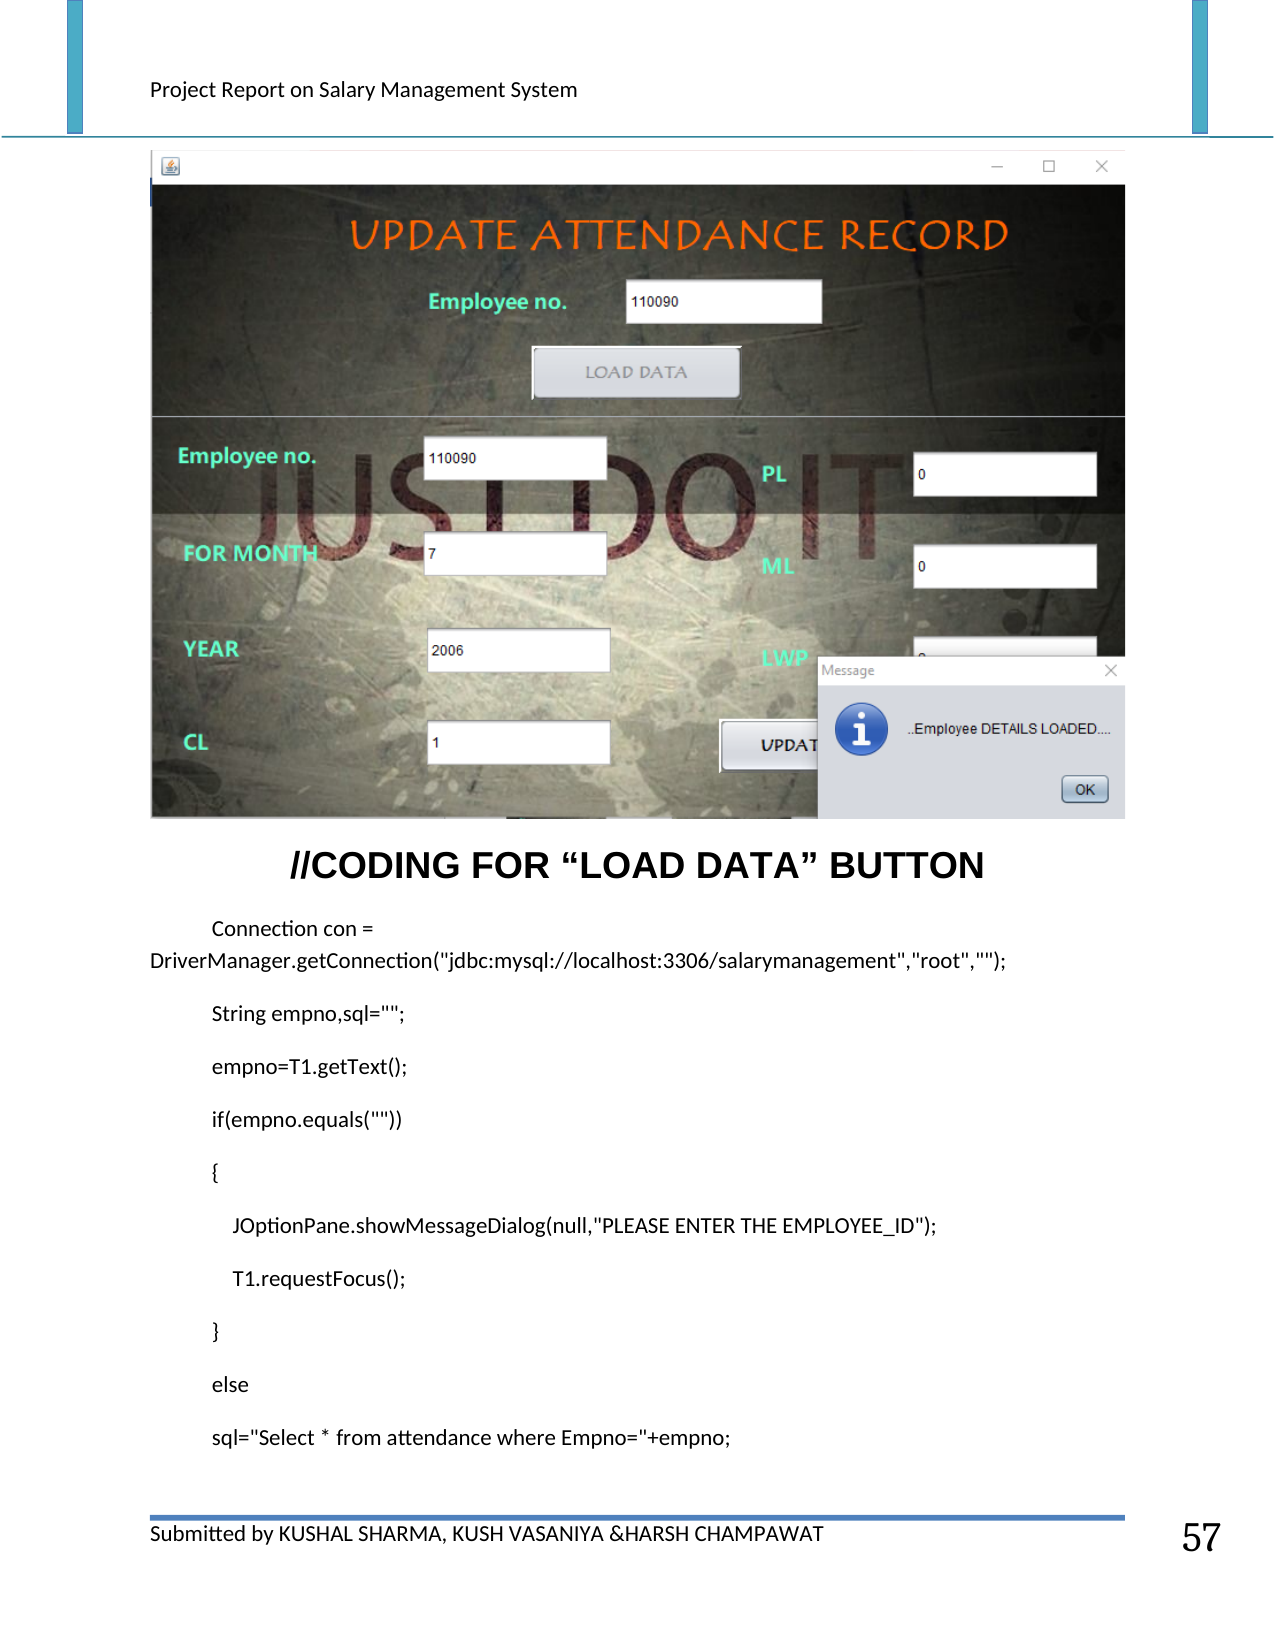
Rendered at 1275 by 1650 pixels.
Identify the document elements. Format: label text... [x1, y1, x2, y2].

text empno=T1.getText(); [150, 1052, 1125, 1080]
text } [150, 1317, 1125, 1345]
text //CODING FOR “LOAD DATA” BUTTON [150, 843, 1125, 887]
text sql="Select * from attendance where Empno="+empno; [150, 1423, 1125, 1451]
text Connection con = DriverManager.getConnection("jdbc:mysql://localhost:3306/salarymanagement","root",""); [150, 914, 1125, 974]
text if(empno.equals("")) [150, 1105, 1125, 1133]
text T1.requestFocus(); [150, 1264, 1125, 1292]
text { [150, 1158, 1125, 1186]
picture [150, 150, 1125, 819]
text String empno,sql=""; [150, 999, 1125, 1027]
text else [150, 1370, 1125, 1398]
text JOptionPane.showMessageDialog(null,"PLEASE ENTER THE EMPLOYEE_ID"); [150, 1211, 1125, 1239]
